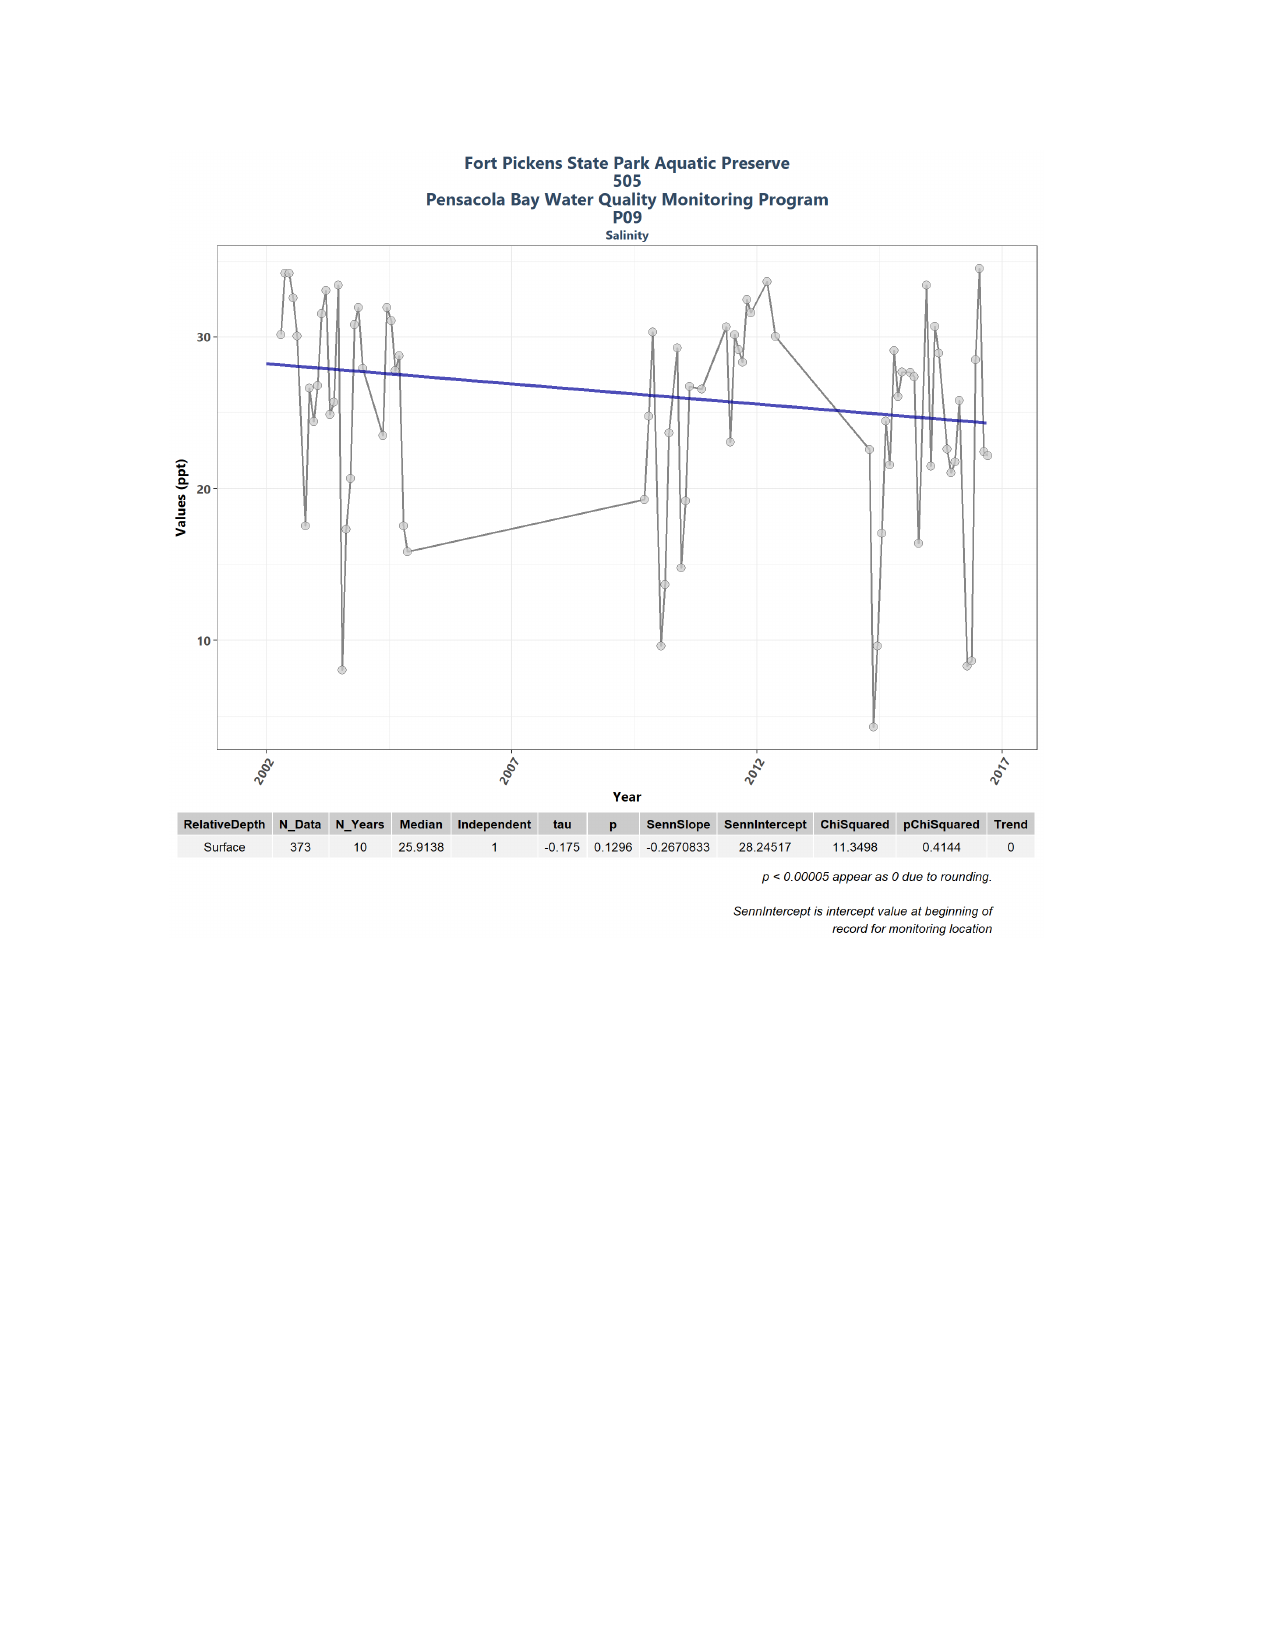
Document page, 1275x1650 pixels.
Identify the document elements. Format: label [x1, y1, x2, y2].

picture [168, 150, 1044, 938]
